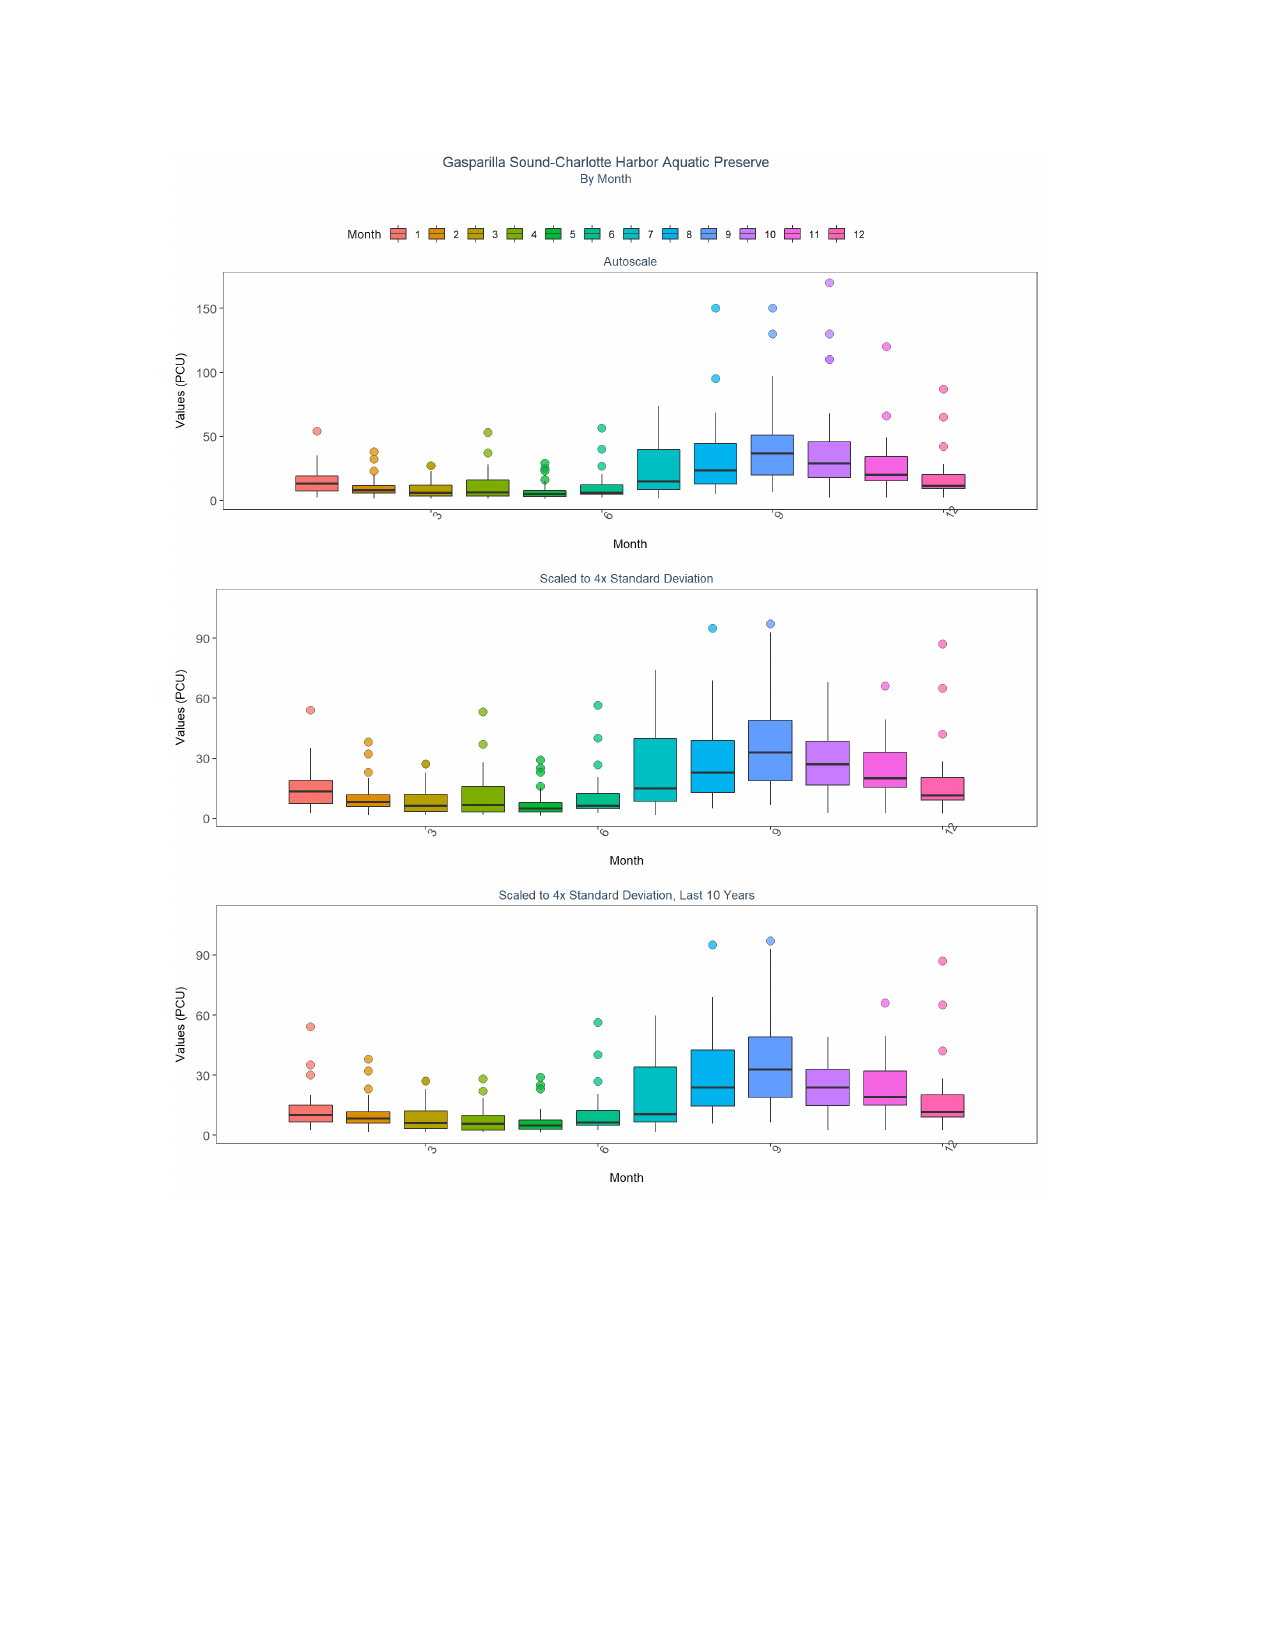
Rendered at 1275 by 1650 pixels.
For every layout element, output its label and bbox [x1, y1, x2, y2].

picture [168, 150, 1044, 1200]
